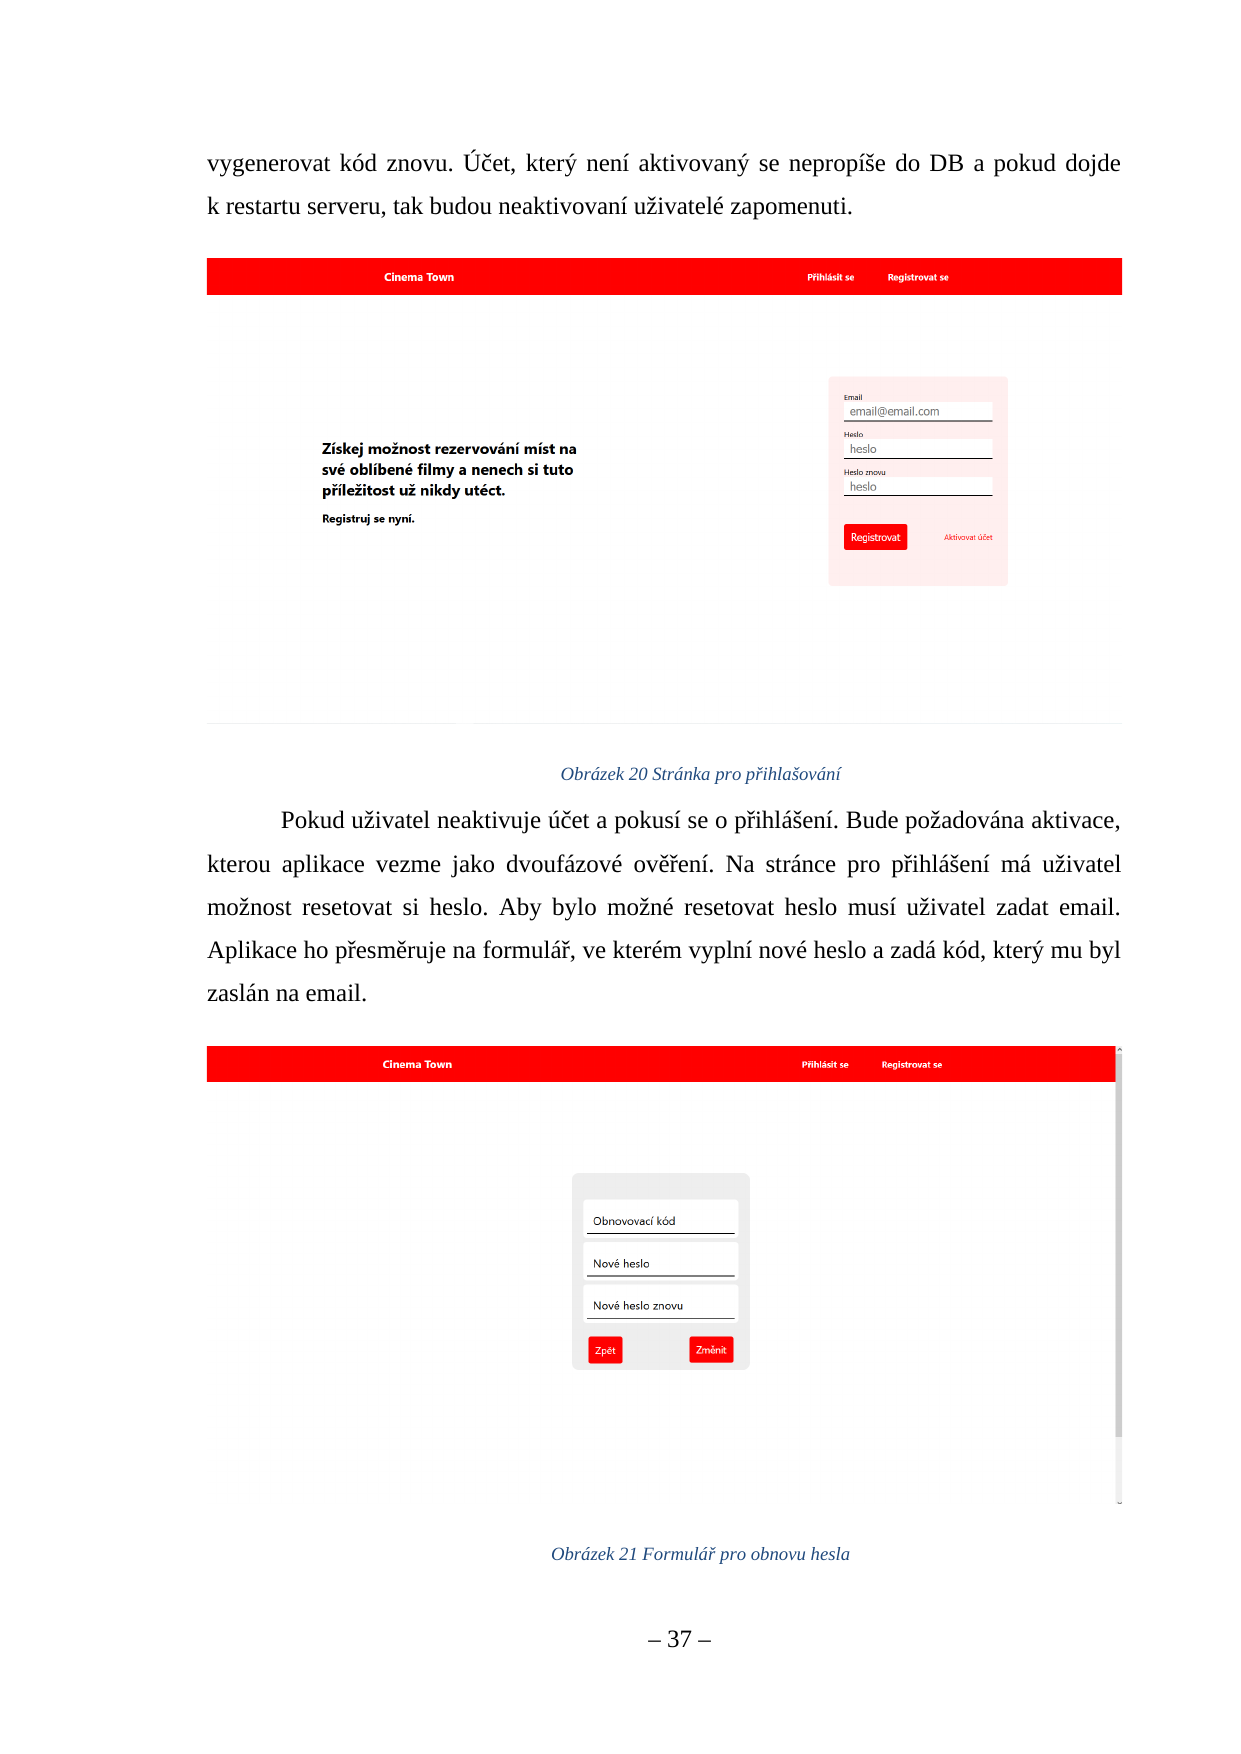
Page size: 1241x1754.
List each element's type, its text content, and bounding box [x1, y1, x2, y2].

picture [206, 1046, 1123, 1504]
picture [206, 258, 1123, 724]
text Obrázek 20 Stránka pro přihlašování [207, 763, 1122, 785]
text Obrázek 21 Formulář pro obnovu hesla [207, 1543, 1122, 1564]
text Pokud uživatel neaktivuje účet a pokusí se o přihlášení. Bude požadována aktivace, kterou aplikace vezme jako dvoufázové ověření. Na stránce pro přihlášení má uživatel možnost resetovat si heslo. Aby bylo možné resetovat heslo musí uživatel zadat email. Aplikace ho přesměruje na formulář, ve kterém vyplní nové heslo a zadá kód, který mu byl zaslán na email. [207, 806, 1122, 1007]
